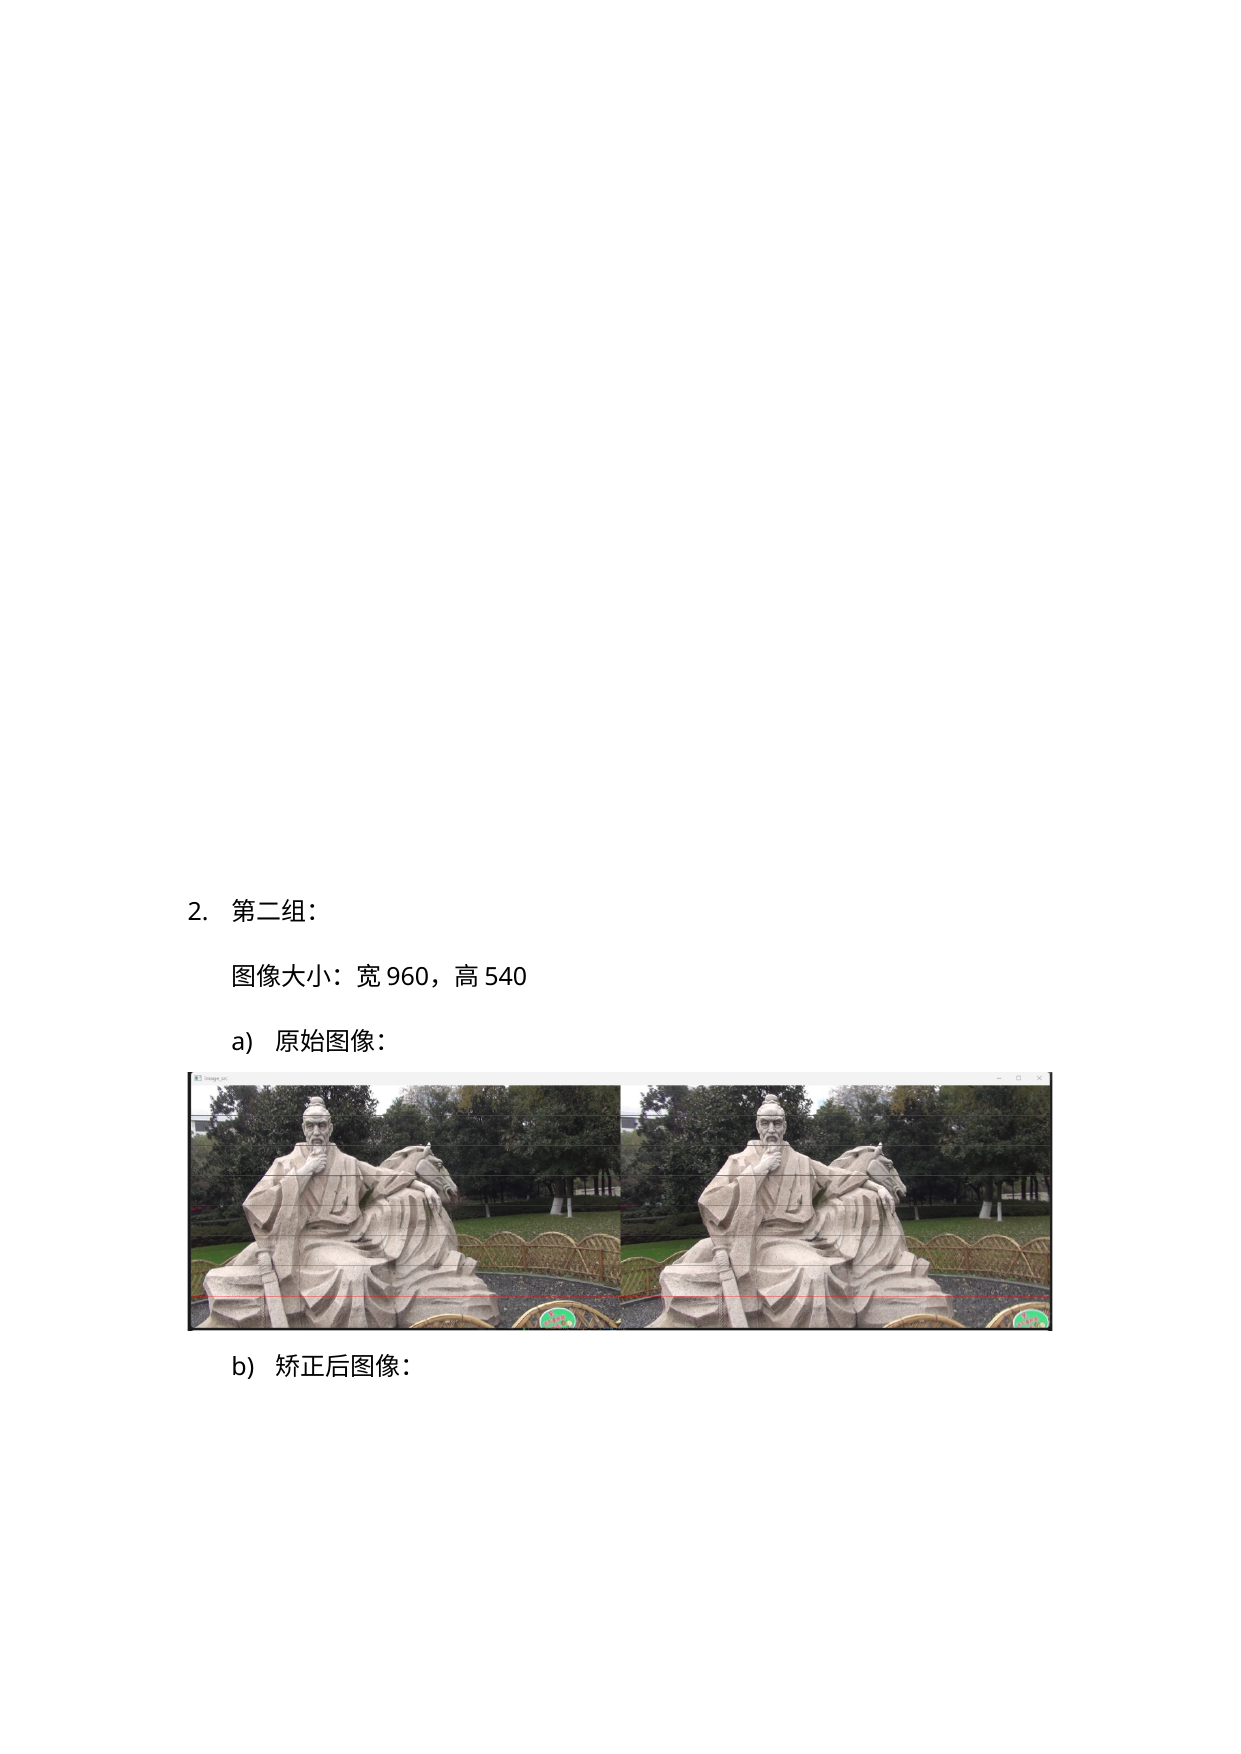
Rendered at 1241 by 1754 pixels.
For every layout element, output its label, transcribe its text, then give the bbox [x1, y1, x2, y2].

picture [187, 1072, 1053, 1331]
list 原始图像： [231, 1007, 1053, 1072]
text 图像大小：宽960，高540 [187, 942, 1053, 1007]
list 矫正后图像： [231, 1332, 1053, 1397]
list 第二组： [187, 877, 1053, 942]
